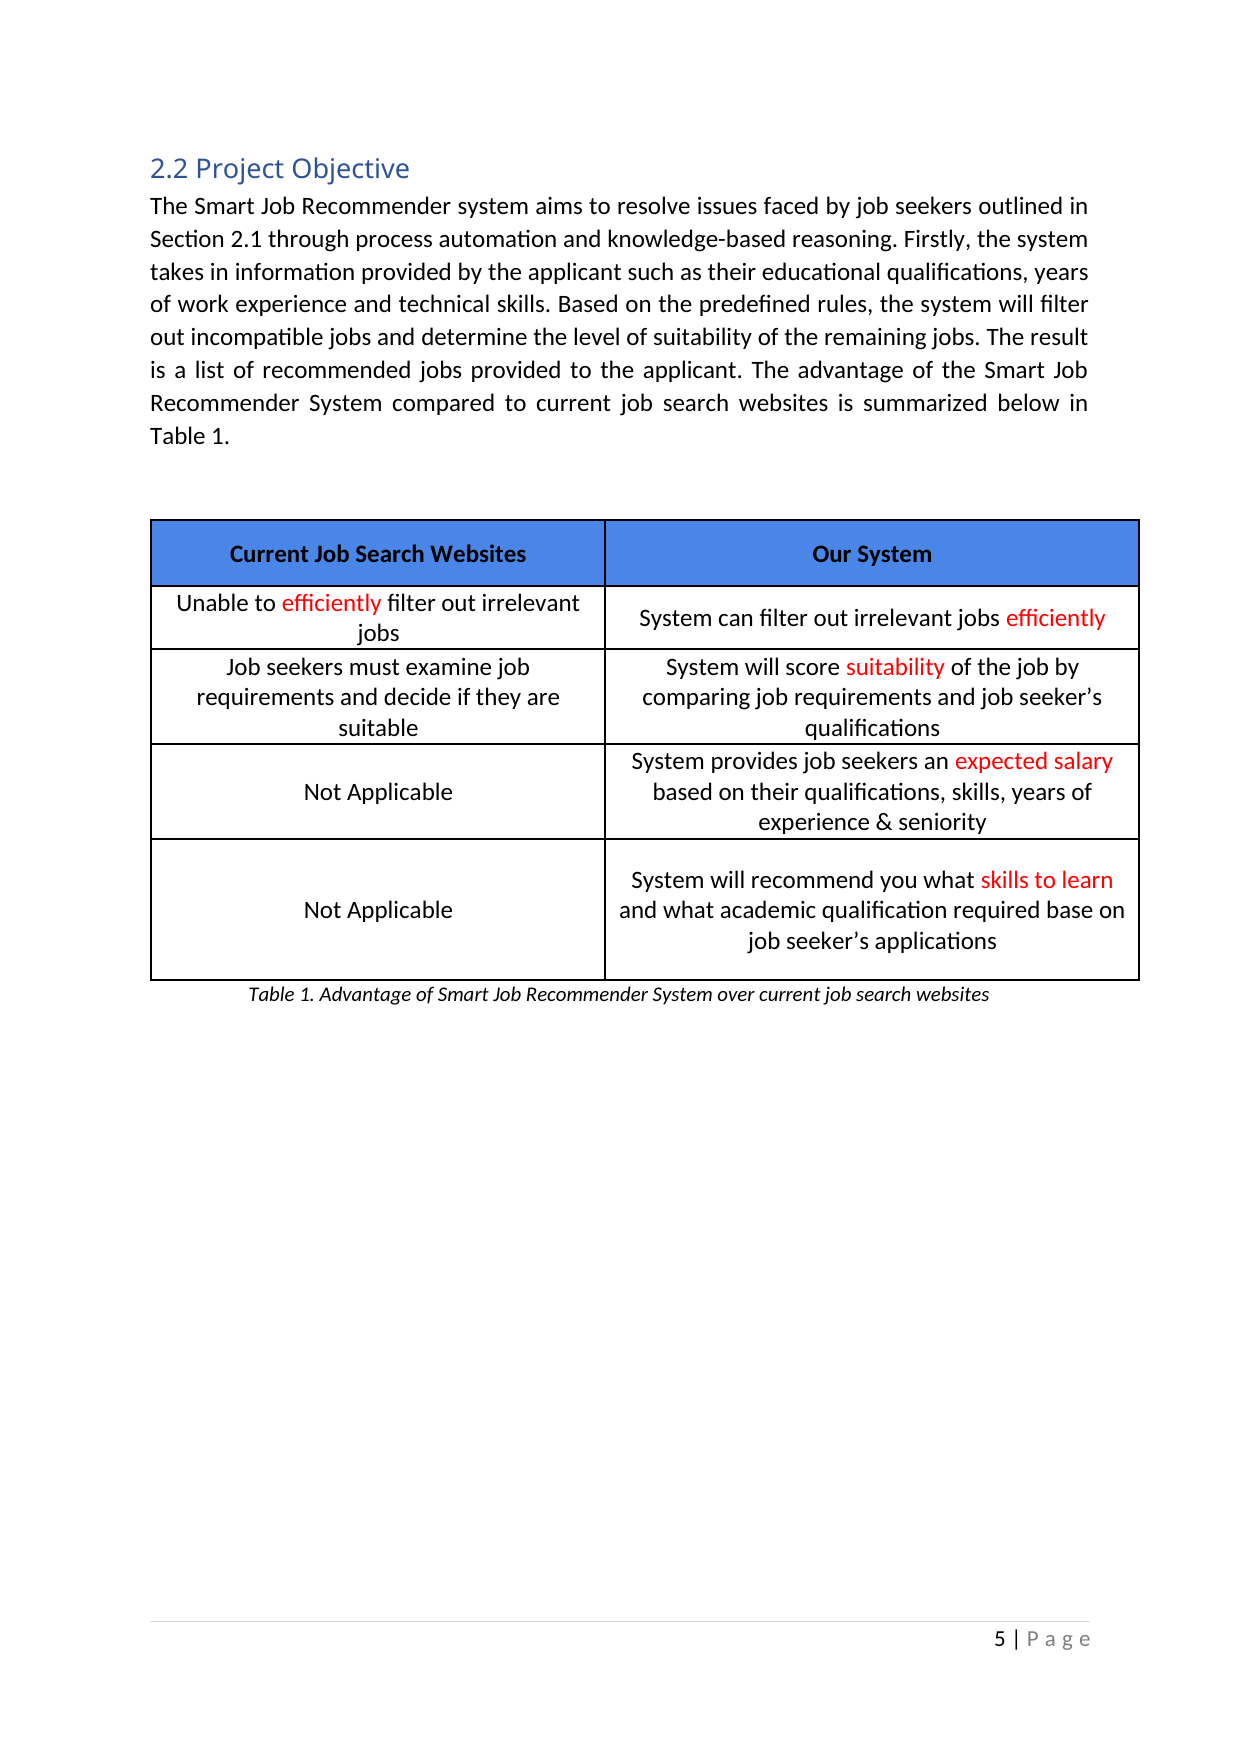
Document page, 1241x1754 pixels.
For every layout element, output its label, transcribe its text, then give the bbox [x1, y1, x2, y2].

table_cell Not Applicable [152, 745, 604, 838]
table_header Current Job Search Websites [152, 521, 604, 585]
table_cell Job seekers must examine job requirements and decide if they are suitable [152, 650, 604, 743]
table_cell System will recommend you what skills to learn and what academic qualification required base on job seeker’s applications [606, 840, 1138, 979]
table_cell System can filter out irrelevant jobs efficiently [606, 587, 1138, 648]
table_cell Unable to efficiently filter out irrelevant jobs [152, 587, 604, 648]
text The Smart Job Recommender system aims to resolve issues faced by job seekers outlined in Section 2.1 through process automation and knowledge-based reasoning. Firstly, the system takes in information provided by the applicant such as their educational qualifications, years of work experience and technical skills. Based on the predefined rules, the system will filter out incompatible jobs and determine the level of suitability of the remaining jobs. The result is a list of recommended jobs provided to the applicant. The advantage of the Smart Job Recommender System compared to current job search websites is summarized below in Table 1. [150, 190, 1090, 451]
table_cell Not Applicable [152, 840, 604, 979]
table_header Our System [606, 521, 1138, 585]
table_cell System will score suitability of the job by comparing job requirements and job seeker’s qualifications [606, 650, 1138, 743]
text Table 1. Advantage of Smart Job Recommender System over current job search websites [150, 981, 1090, 1007]
subtitle 2.2 Project Objective [150, 150, 1090, 187]
table_cell System provides job seekers an expected salary based on their qualifications, skills, years of experience & seniority [606, 745, 1138, 838]
